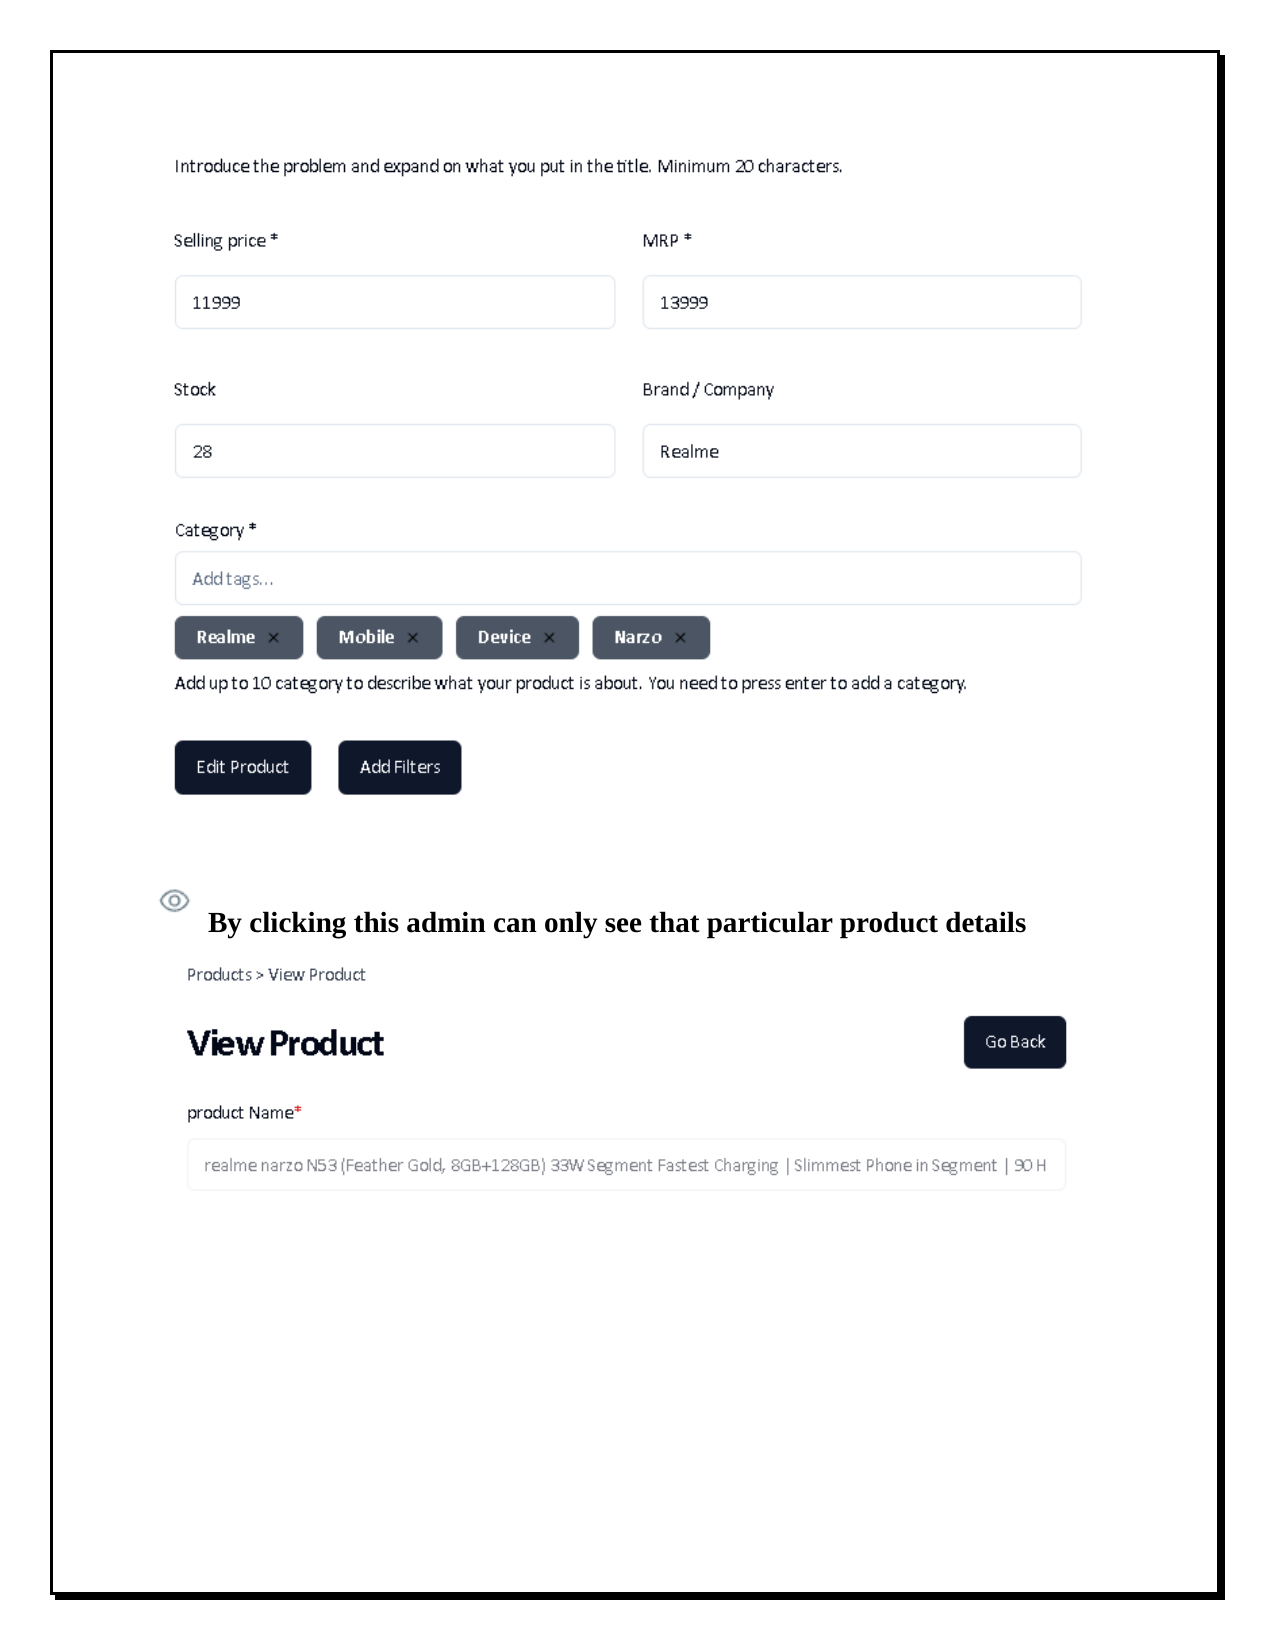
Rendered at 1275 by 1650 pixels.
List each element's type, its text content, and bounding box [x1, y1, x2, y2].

picture [148, 877, 208, 933]
picture [148, 148, 1124, 807]
text By clicking this admin can only see that particular product details [148, 878, 1122, 939]
picture [148, 958, 1124, 1216]
